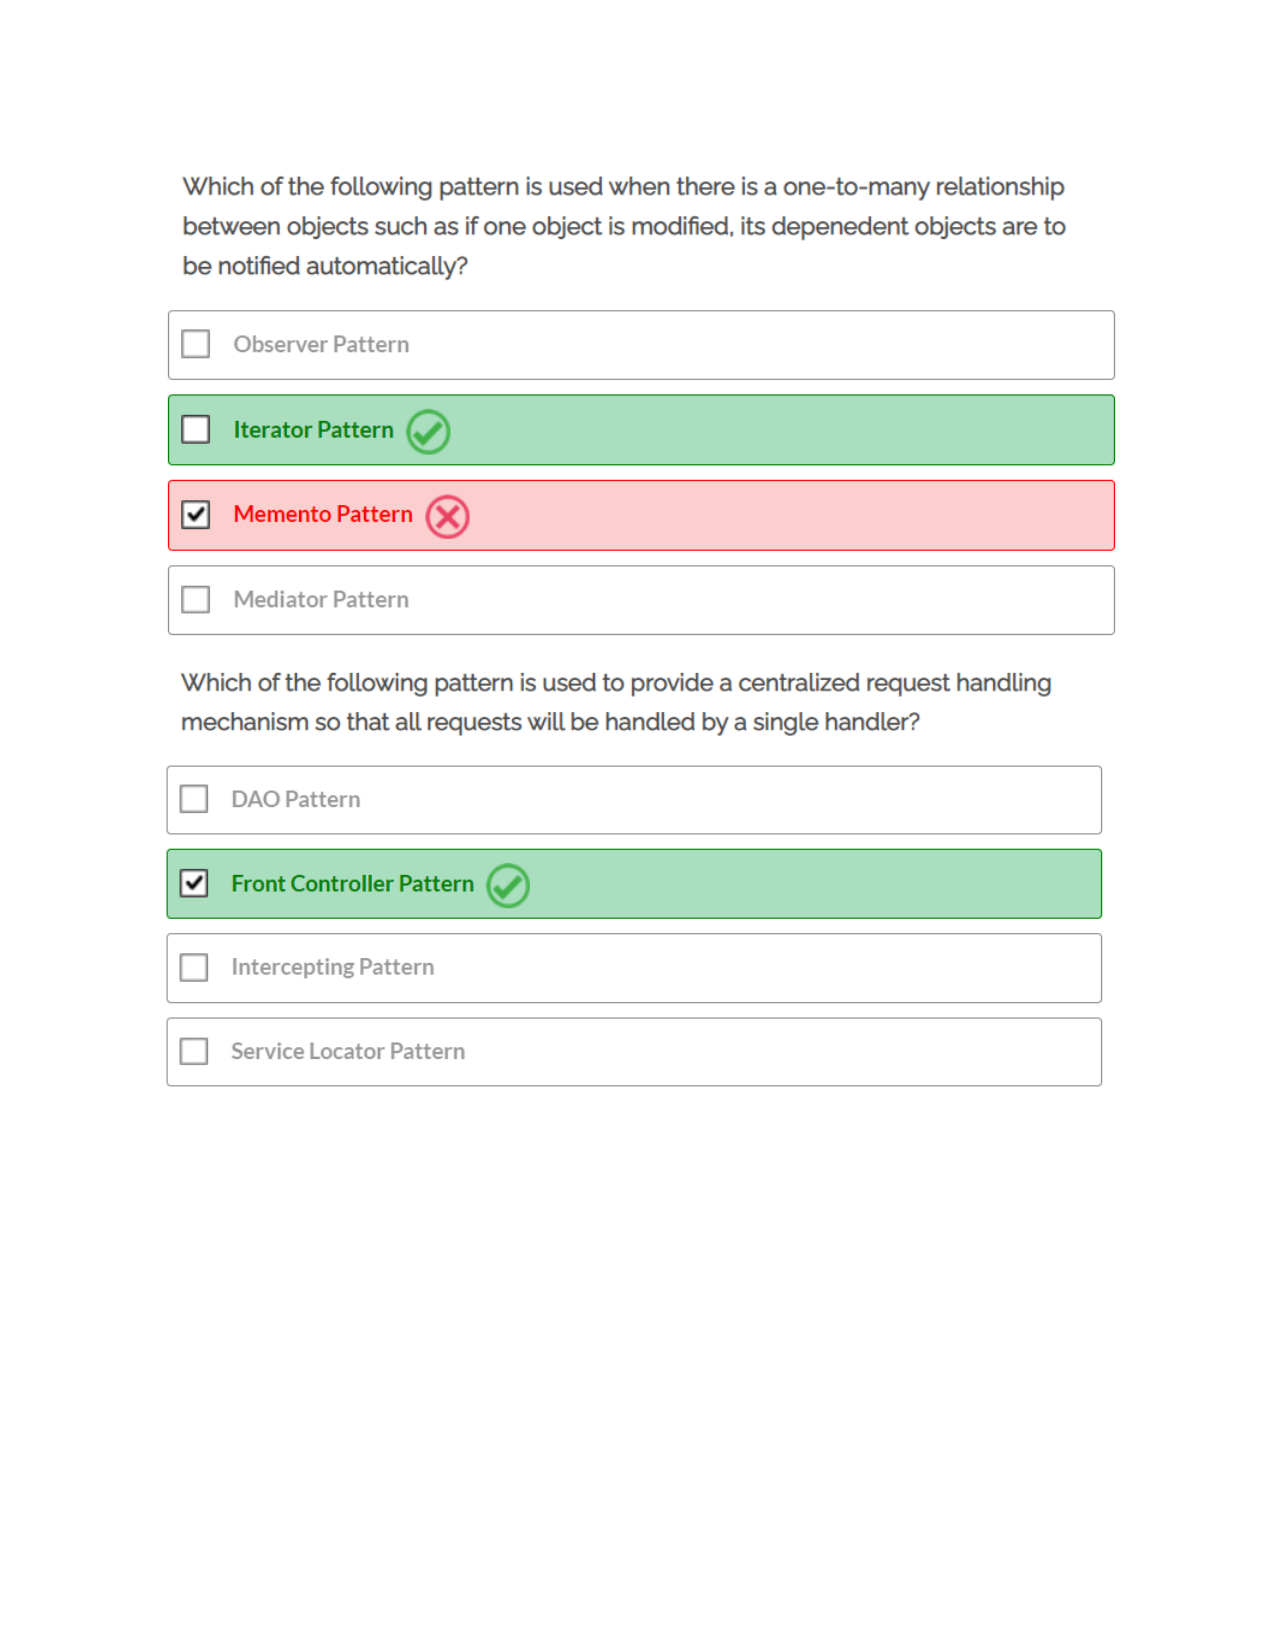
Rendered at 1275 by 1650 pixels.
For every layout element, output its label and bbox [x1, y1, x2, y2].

picture [150, 150, 1125, 646]
picture [150, 648, 1125, 1096]
